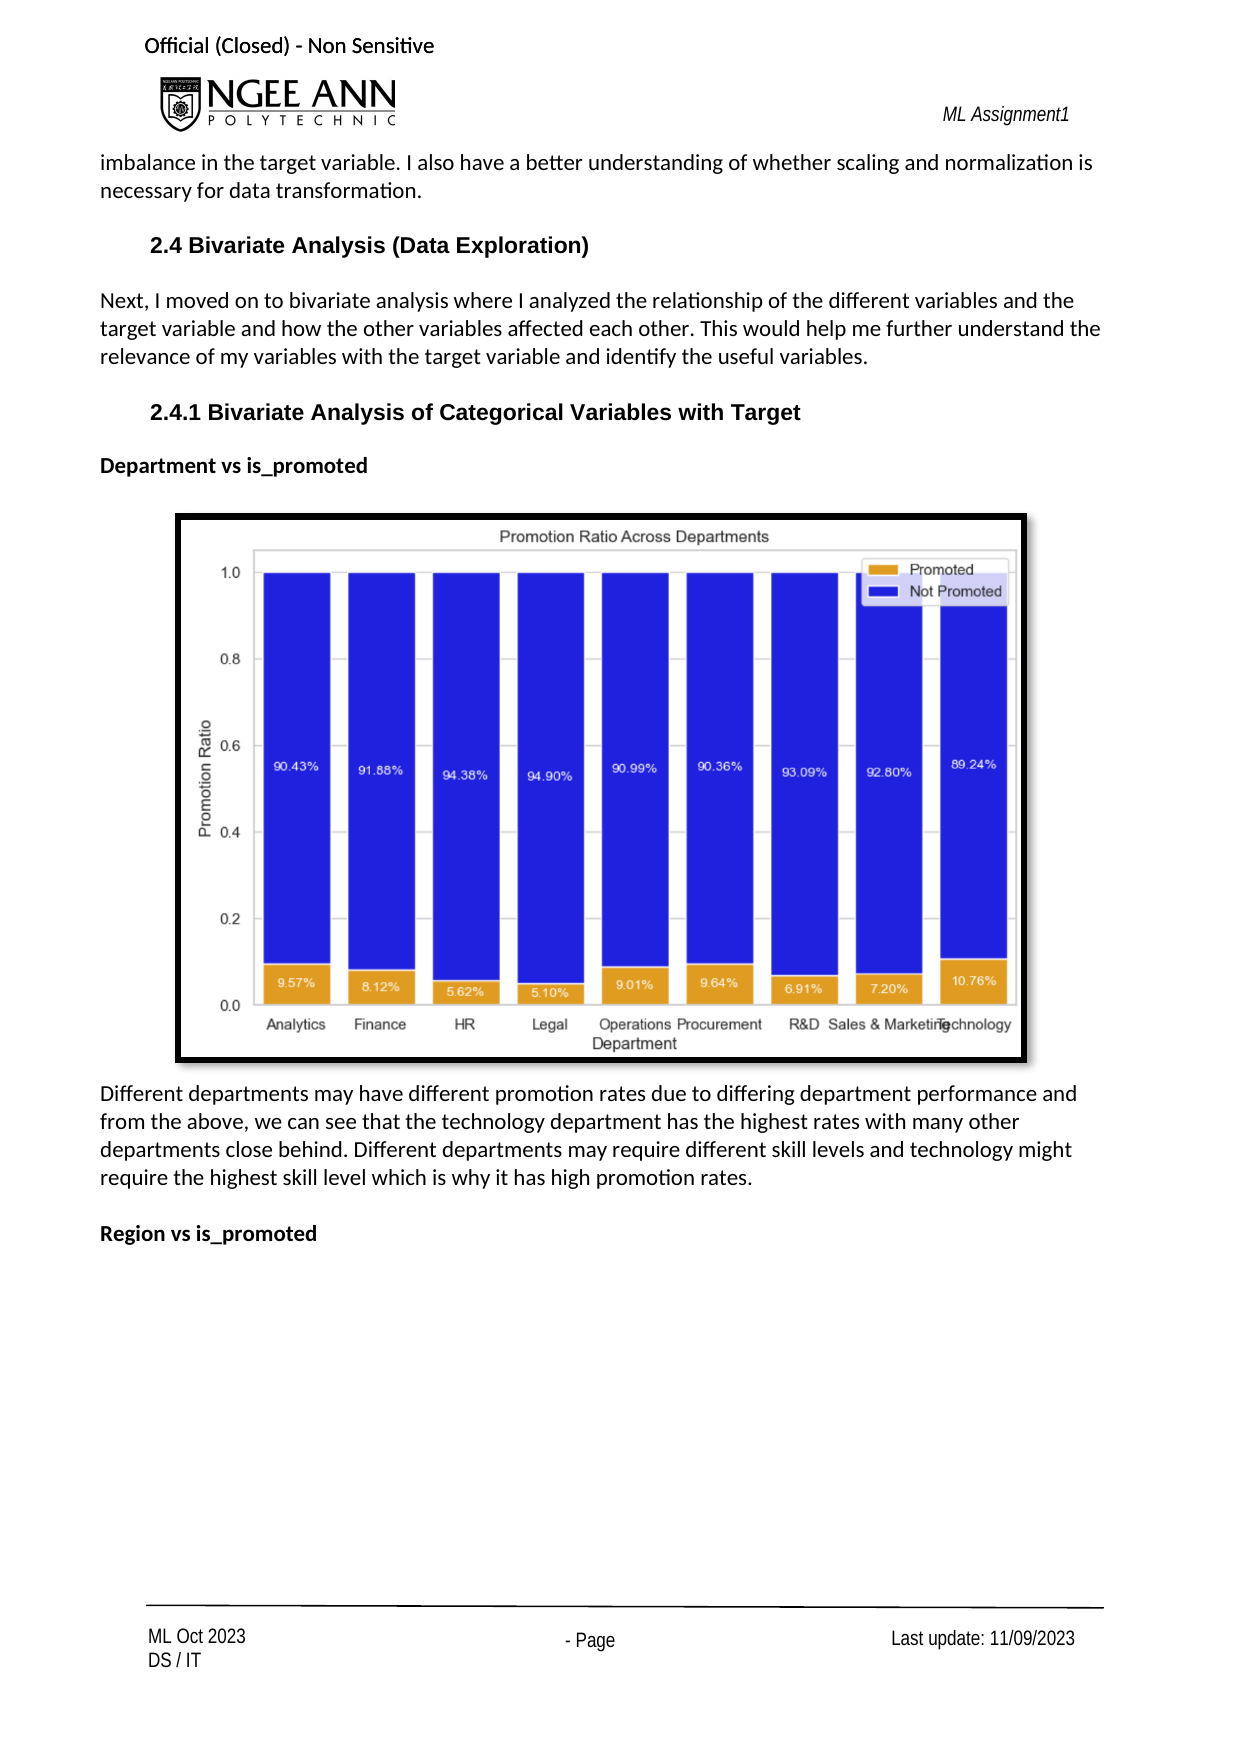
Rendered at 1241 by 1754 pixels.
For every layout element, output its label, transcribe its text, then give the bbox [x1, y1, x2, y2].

subtitle 2.4.1 Bivariate Analysis of Categorical Variables with Target [150, 398, 1113, 425]
text Department vs is_promoted [100, 451, 1113, 479]
picture [160, 77, 395, 132]
picture [181, 520, 1021, 1057]
text Different departments may have different promotion rates due to differing department performance and from the above, we can see that the technology department has the highest rates with many other departments close behind. Different departments may require different skill levels and technology might require the highest skill level which is why it has high promotion rates. [100, 1079, 1113, 1191]
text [100, 148, 1113, 204]
text Next, I moved on to bivariate analysis where I analyzed the relationship of the different variables and the target variable and how the other variables affected each other. This would help me further understand the relevance of my variables with the target variable and identify the useful variables. [100, 286, 1113, 370]
subtitle 2.4 Bivariate Analysis (Data Exploration) [150, 232, 1113, 258]
text Region vs is_promoted [100, 1219, 1113, 1247]
